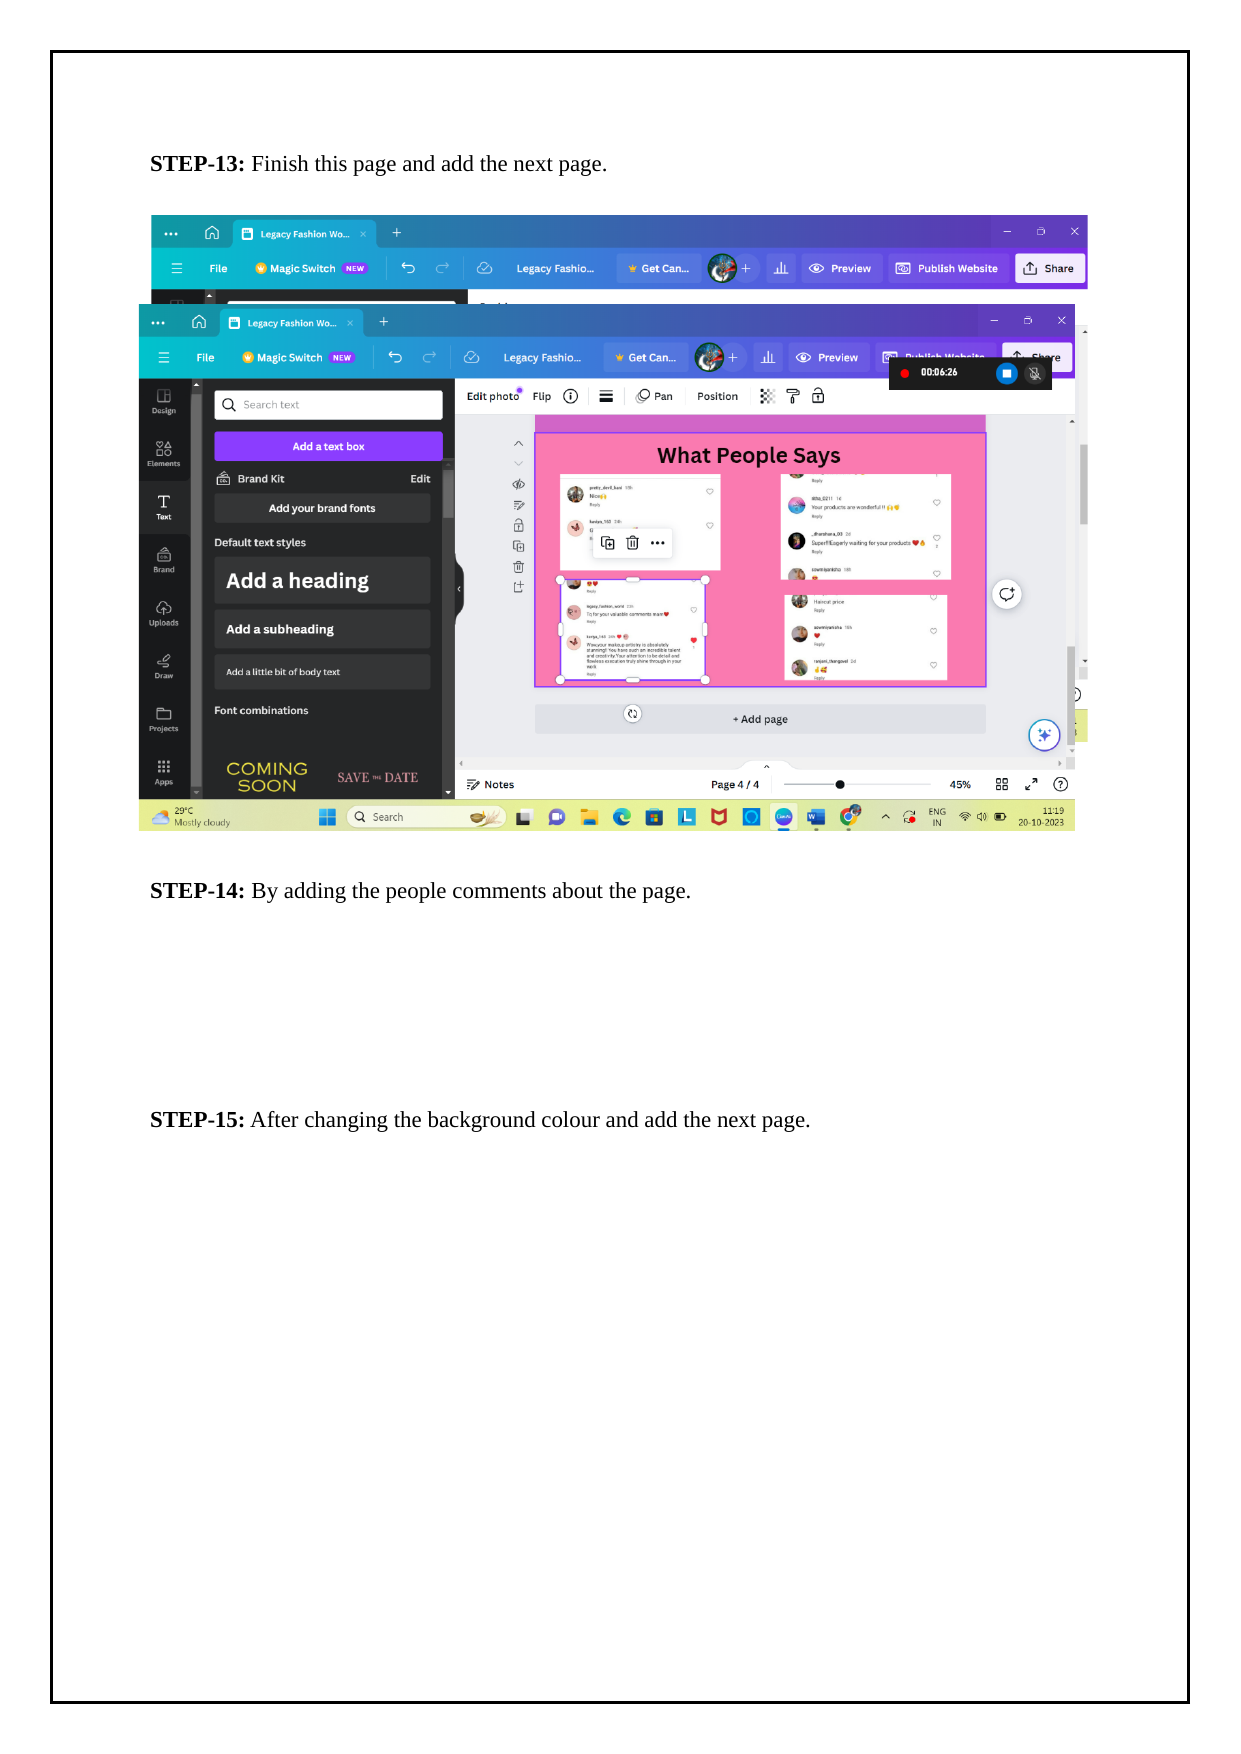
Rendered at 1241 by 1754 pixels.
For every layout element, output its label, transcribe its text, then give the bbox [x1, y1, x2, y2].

text STEP-15: After changing the background colour and add the next page. [150, 1106, 1090, 1132]
text STEP-13: Finish this page and add the next page. [150, 150, 1090, 176]
picture [137, 215, 1087, 830]
